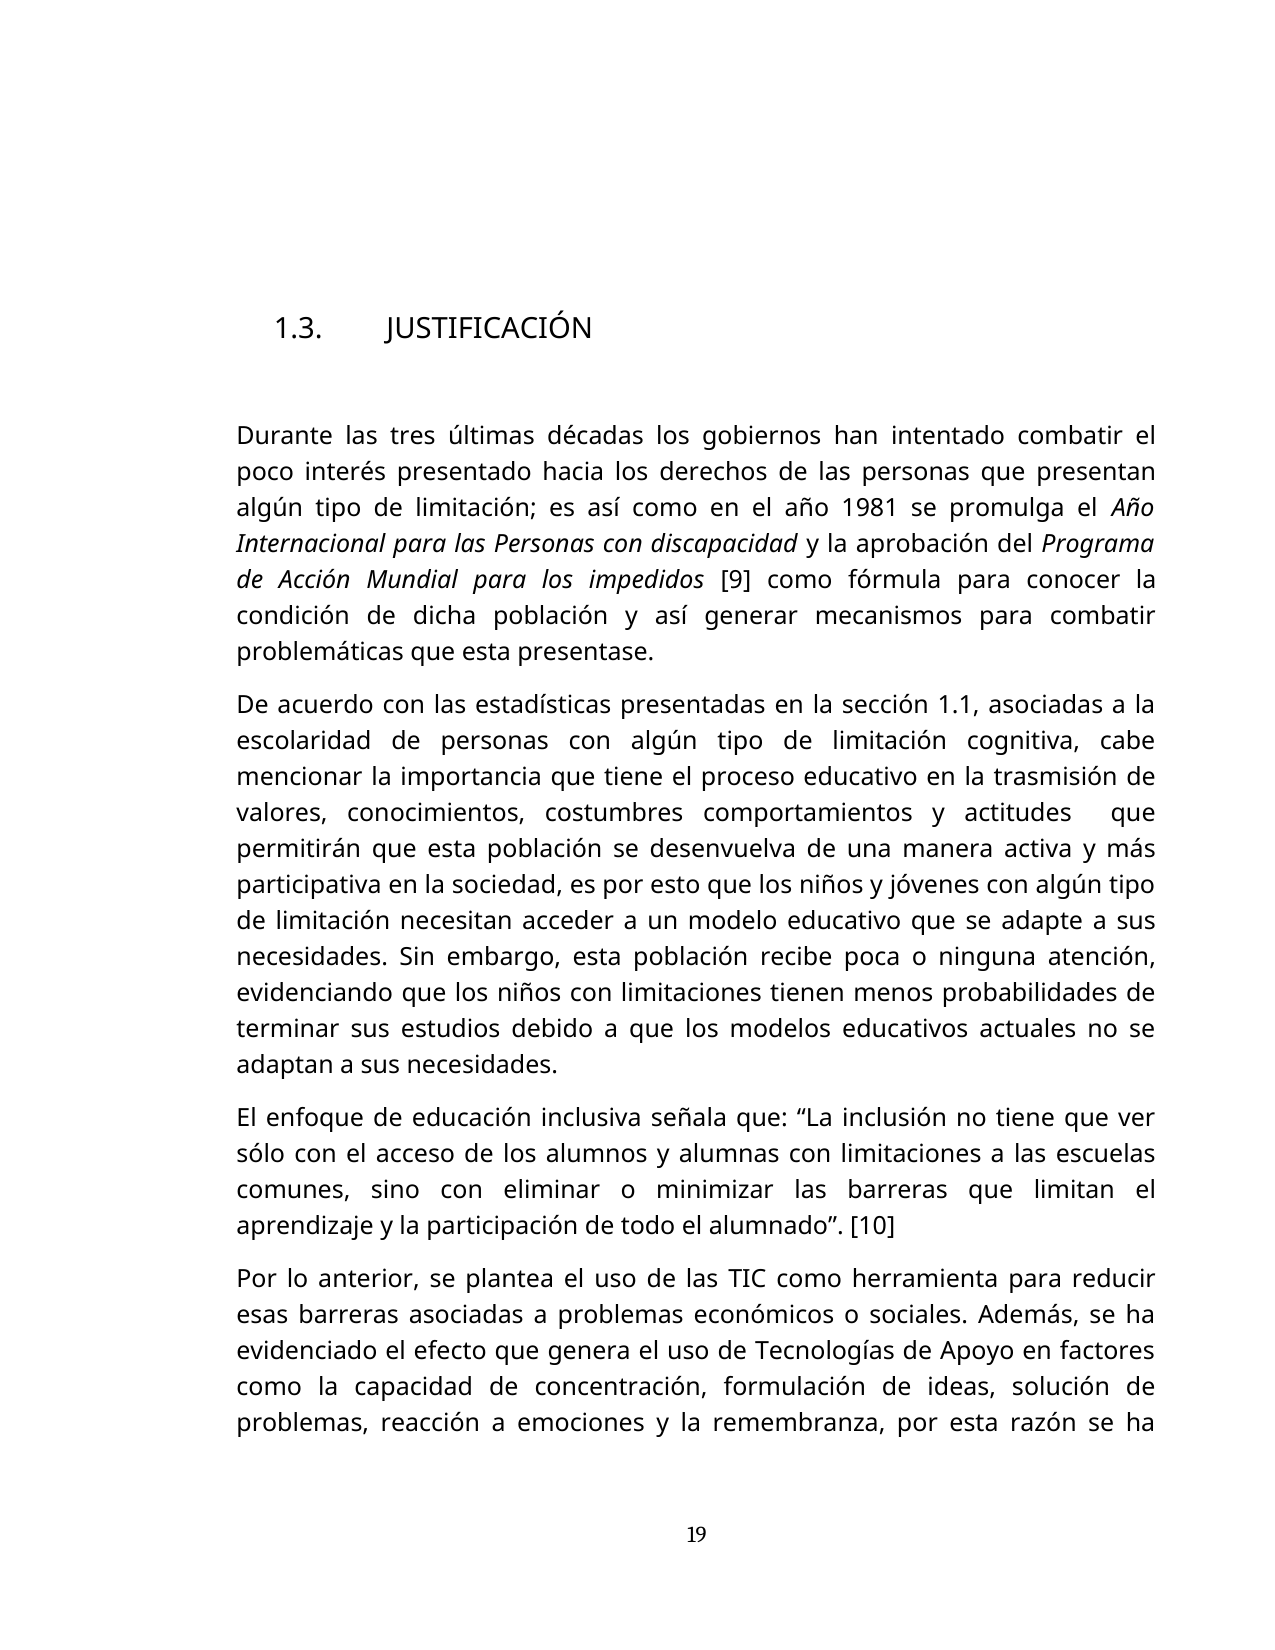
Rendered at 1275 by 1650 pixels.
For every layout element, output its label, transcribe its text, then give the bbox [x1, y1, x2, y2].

text El enfoque de educación inclusiva señala que: “La inclusión no tiene que ver sólo con el acceso de los alumnos y alumnas con limitaciones a las escuelas comunes, sino con eliminar o minimizar las barreras que limitan el aprendizaje y la participación de todo el alumnado”. [10] [236, 1099, 1157, 1242]
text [236, 1260, 1157, 1439]
list JUSTIFICACIÓN [273, 308, 1157, 347]
text Durante las tres últimas décadas los gobiernos han intentado combatir el poco interés presentado hacia los derechos de las personas que presentan algún tipo de limitación; es así como en el año 1981 se promulga el Año Internacional para las Personas con discapacidad y la aprobación del Programa de Acción Mundial para los impedidos [9] como fórmula para conocer la condición de dicha población y así generar mecanismos para combatir problemáticas que esta presentase. [236, 417, 1157, 668]
text De acuerdo con las estadísticas presentadas en la sección 1.1, asociadas a la escolaridad de personas con algún tipo de limitación cognitiva, cabe mencionar la importancia que tiene el proceso educativo en la trasmisión de valores, conocimientos, costumbres comportamientos y actitudes que permitirán que esta población se desenvuelva de una manera activa y más participativa en la sociedad, es por esto que los niños y jóvenes con algún tipo de limitación necesitan acceder a un modelo educativo que se adapte a sus necesidades. Sin embargo, esta población recibe poca o ninguna atención, evidenciando que los niños con limitaciones tienen menos probabilidades de terminar sus estudios debido a que los modelos educativos actuales no se adaptan a sus necesidades. [236, 686, 1157, 1081]
